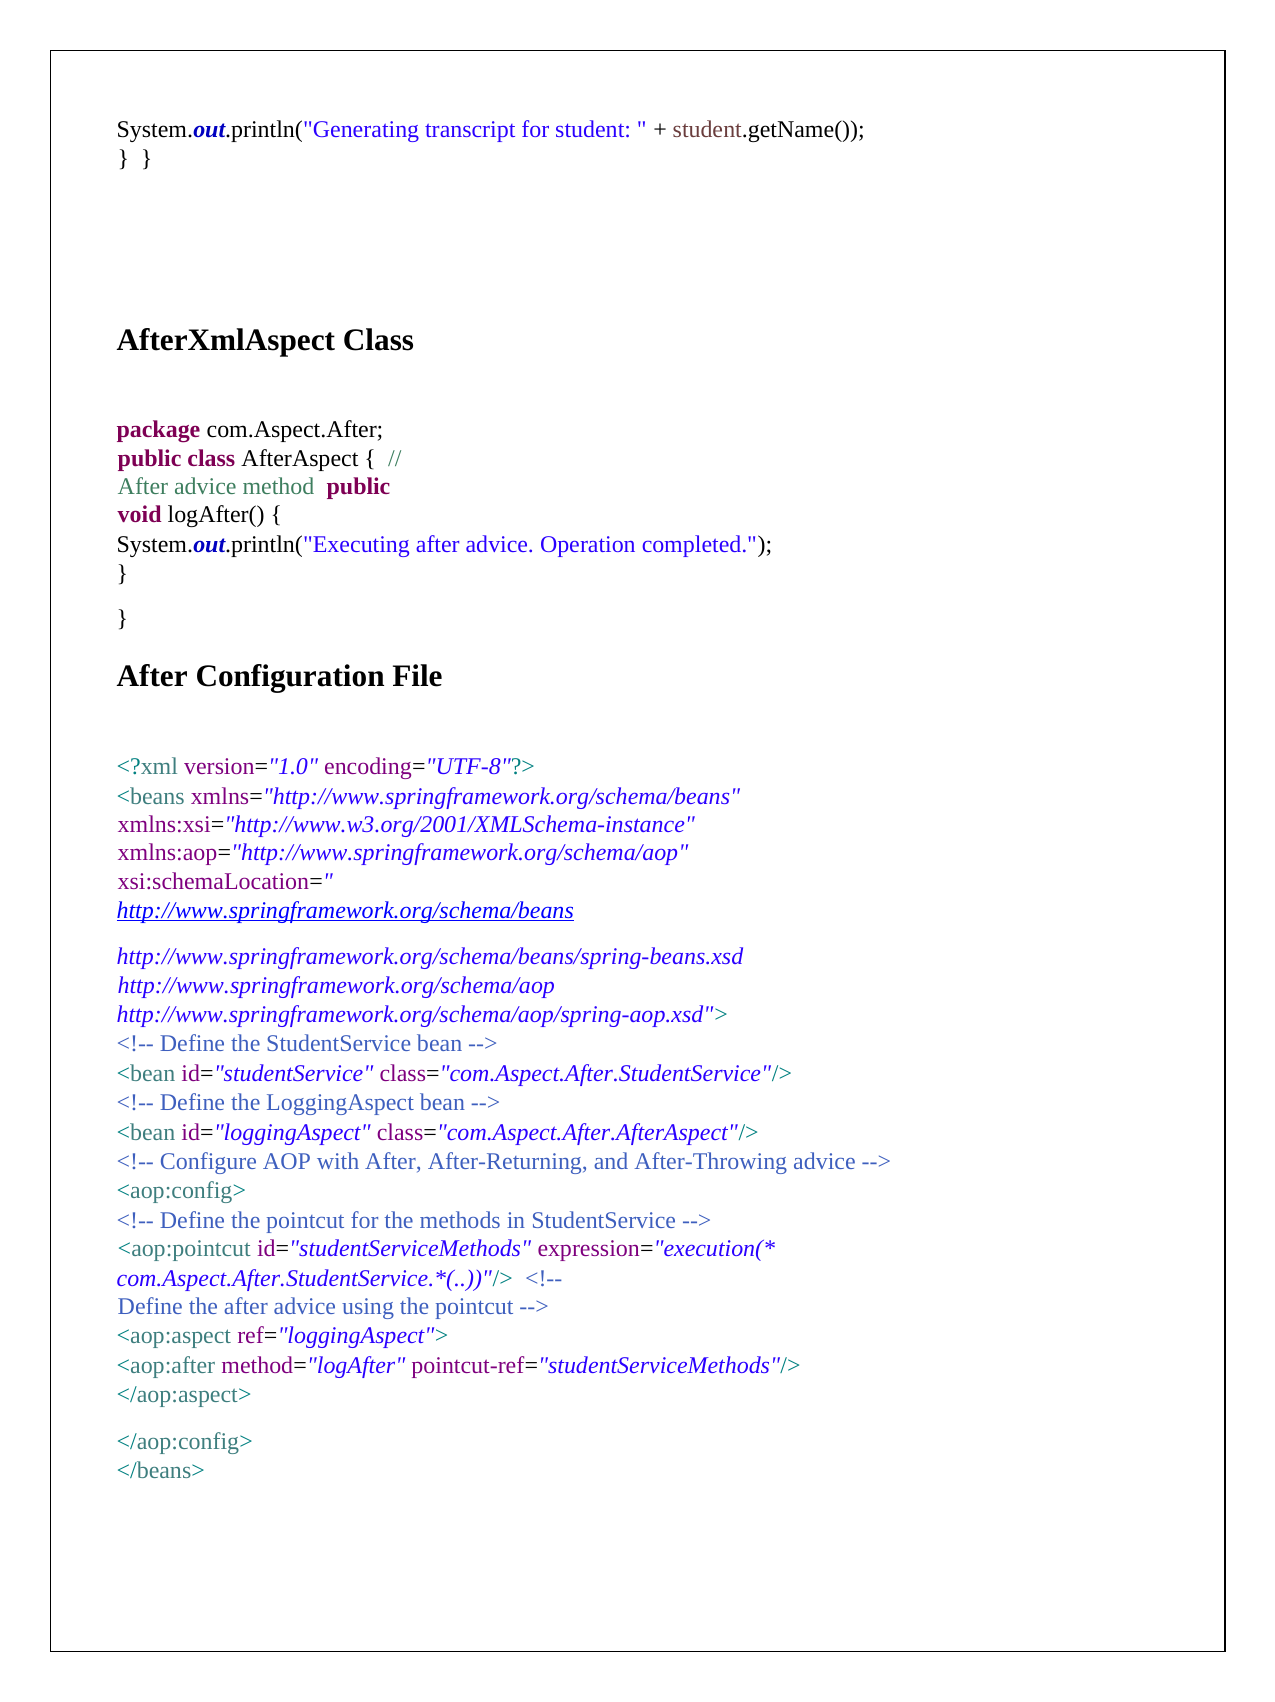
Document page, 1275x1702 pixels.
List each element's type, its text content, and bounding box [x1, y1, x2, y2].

text System.out.println("Generating transcript for student: " + student.getName()); } } [116, 116, 867, 171]
text <!-- Configure AOP with After, After-Returning, and After-Throwing advice --> [116, 1147, 1156, 1174]
text <?xml version="1.0" encoding="UTF-8"?> [116, 752, 1156, 779]
text AfterXmlAspect Class [116, 321, 1156, 357]
text } [116, 604, 1156, 632]
text </beans> [116, 1457, 1156, 1484]
text </aop:config> [116, 1427, 1156, 1454]
text <!-- Define the StudentService bean --> [116, 1029, 789, 1057]
text </aop:aspect> [116, 1380, 1156, 1408]
text <aop:config> [116, 1176, 1156, 1204]
text System.out.println("Executing after advice. Operation completed."); [116, 530, 1156, 558]
text <bean id="loggingAspect" class="com.Aspect.After.AfterAspect"/> [116, 1118, 1156, 1145]
text <!-- Define the LoggingAspect bean --> [116, 1088, 789, 1116]
text <beans xmlns="http://www.springframework.org/schema/beans" xmlns:xsi="http://www.w3.org/2001/XMLSchema-instance" xmlns:aop="http://www.springframework.org/schema/aop" xsi:schemaLocation=" [116, 782, 917, 894]
text http://www.springframework.org/schema/beans/spring-beans.xsd http://www.springframework.org/schema/aop [116, 942, 1156, 998]
text <!-- Define the pointcut for the methods in StudentService --> <aop:pointcut id="studentServiceMethods" expression="execution(* [116, 1206, 789, 1262]
text http://www.springframework.org/schema/aop/spring-aop.xsd"> [116, 1000, 1156, 1028]
text After Configuration File [116, 658, 1156, 694]
text } [116, 558, 1156, 586]
text com.Aspect.After.StudentService.*(..))"/> <!-- Define the after advice using the pointcut --> [116, 1264, 594, 1320]
text package com.Aspect.After; public class AfterAspect { // After advice method public void logAfter() { [116, 415, 402, 528]
text <aop:after method="logAfter" pointcut-ref="studentServiceMethods"/> [116, 1351, 1156, 1378]
text http://www.springframework.org/schema/beans [116, 896, 1156, 924]
text <bean id="studentService" class="com.Aspect.After.StudentService"/> [116, 1059, 1156, 1086]
text <aop:aspect ref="loggingAspect"> [116, 1322, 1156, 1349]
